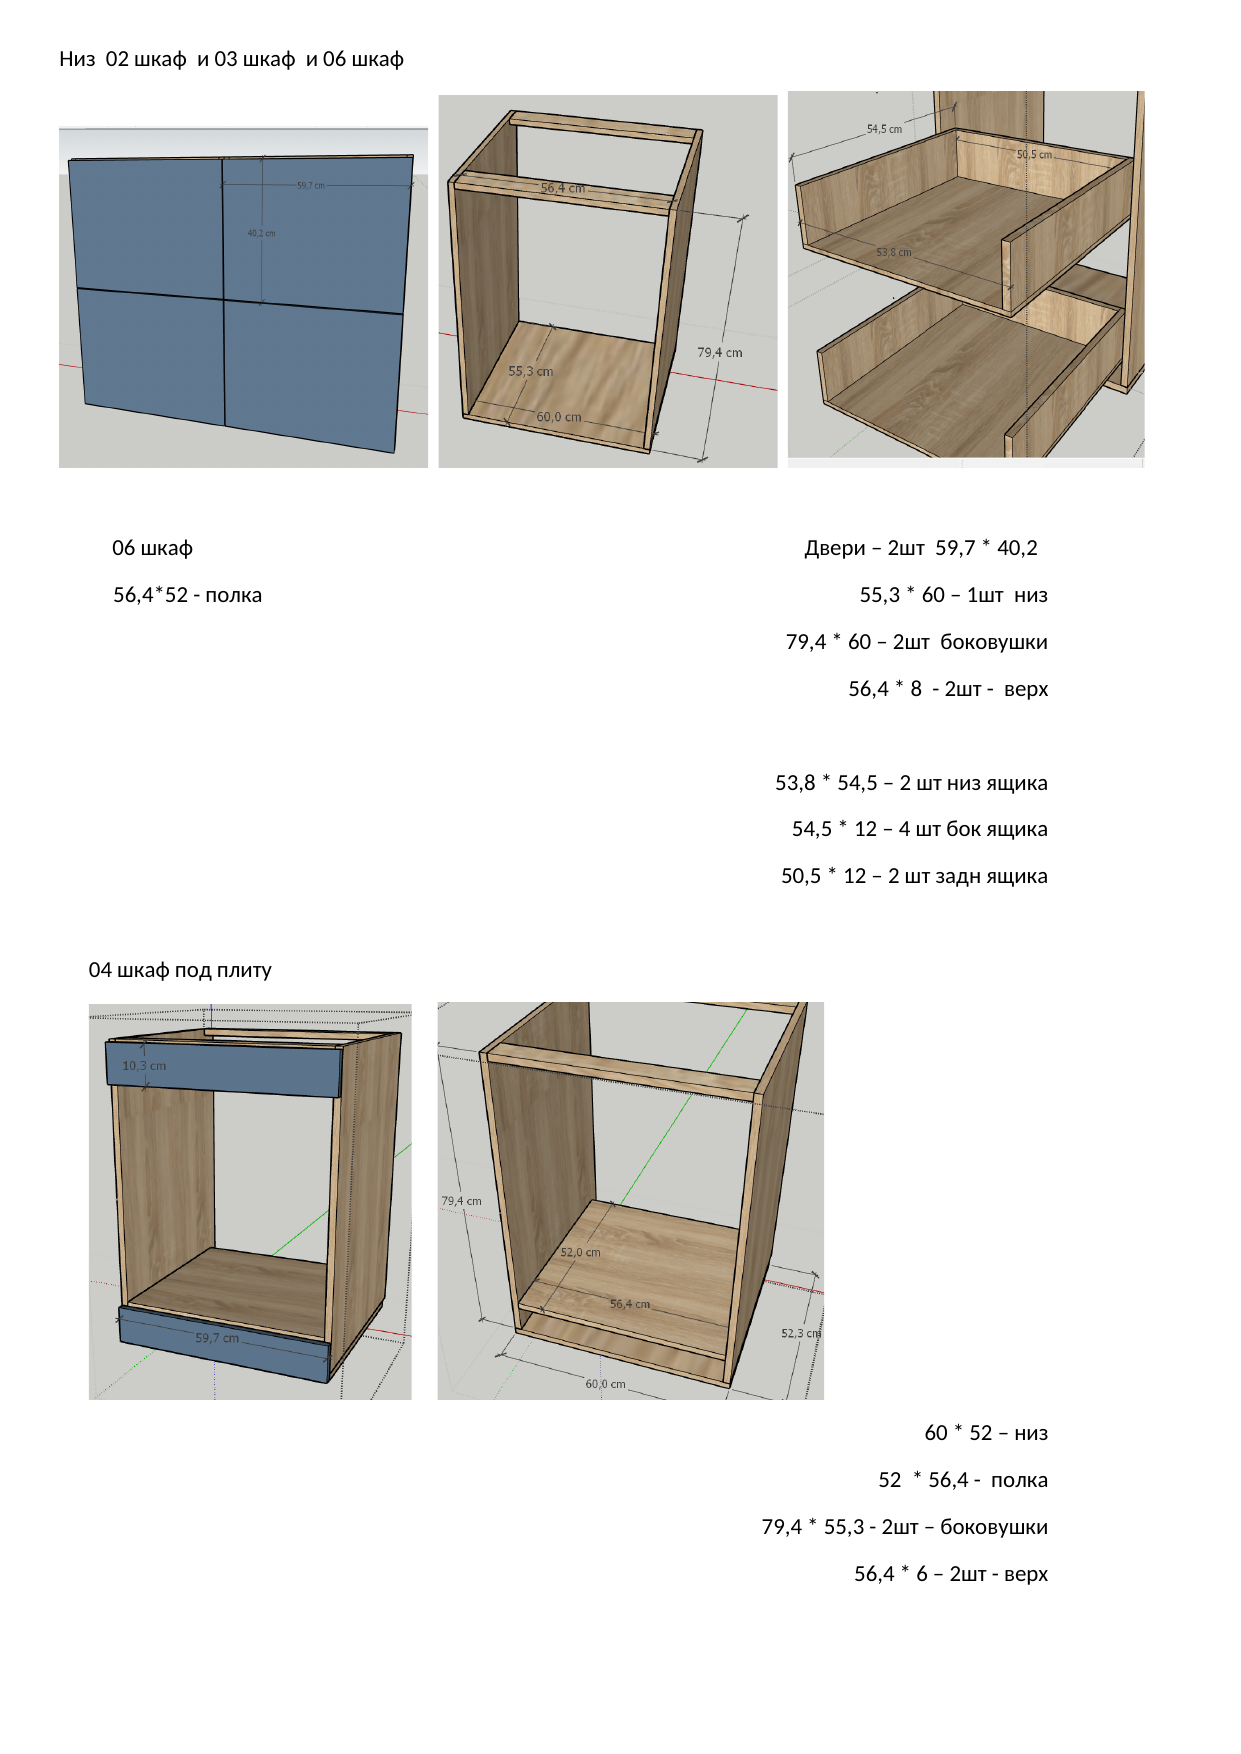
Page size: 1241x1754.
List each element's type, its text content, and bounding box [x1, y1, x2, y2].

text 60 * 52 – низ [89, 1418, 1048, 1446]
text 56,4 * 8 - 2шт - верх [89, 674, 1048, 702]
text Низ 02 шкаф и 03 шкаф и 06 шкаф [59, 44, 1152, 72]
text 06 шкаф Двери – 2шт 59,7 * 40,2 [89, 533, 1048, 561]
picture [437, 1002, 825, 1400]
picture [438, 95, 778, 468]
picture [88, 1004, 412, 1400]
picture [787, 91, 1145, 468]
text 79,4 * 55,3 - 2шт – боковушки [89, 1512, 1048, 1540]
text 50,5 * 12 – 2 шт задн ящика [89, 861, 1048, 889]
text 53,8 * 54,5 – 2 шт низ ящика [89, 768, 1048, 796]
picture [59, 126, 429, 468]
text 54,5 * 12 – 4 шт бок ящика [89, 814, 1048, 843]
text 04 шкаф под плиту [89, 955, 1048, 983]
text 56,4*52 - полка 55,3 * 60 – 1шт низ [89, 580, 1048, 608]
text 79,4 * 60 – 2шт боковушки [89, 627, 1048, 655]
text 52 * 56,4 - полка [89, 1465, 1048, 1493]
text 56,4 * 6 – 2шт - верх [89, 1559, 1048, 1587]
